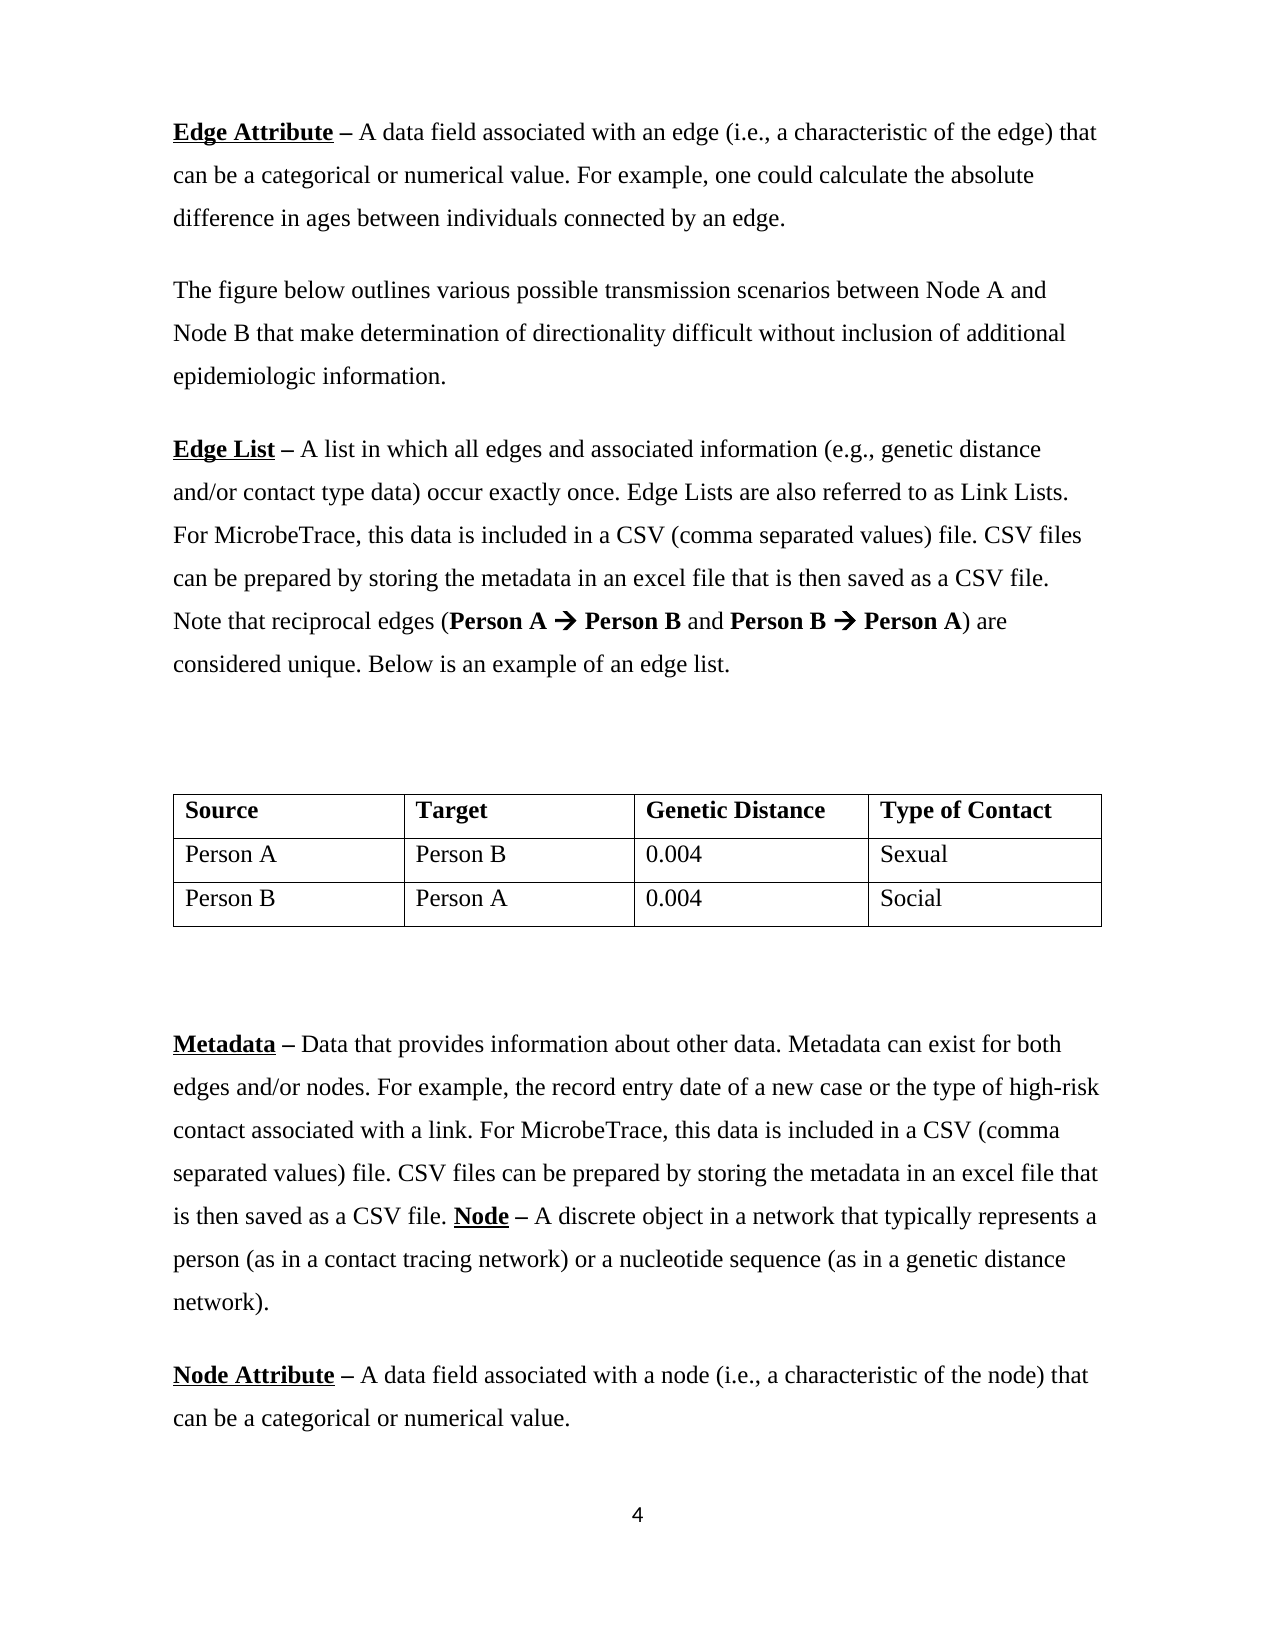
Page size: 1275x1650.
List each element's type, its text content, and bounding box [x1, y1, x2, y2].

table_cell Person A [405, 883, 634, 926]
table_cell Person B [174, 883, 404, 926]
table_header Source [174, 795, 404, 838]
table_cell Person A [174, 839, 404, 882]
text Metadata – Data that provides information about other data. Metadata can exist for both edges and/or nodes. For example, the record entry date of a new case or the type of high-risk contact associated with a link. For MicrobeTrace, this data is included in a CSV (comma separated values) file. CSV files can be prepared by storing the metadata in an excel file that is then saved as a CSV file. Node – A discrete object in a network that typically represents a person (as in a contact tracing network) or a nucleotide sequence (as in a genetic distance network). [173, 1029, 1102, 1316]
table_cell 0.004 [635, 883, 868, 926]
table_header Type of Contact [869, 795, 1101, 838]
table_header Genetic Distance [635, 795, 868, 838]
table_cell 0.004 [635, 839, 868, 882]
table_cell Social [869, 883, 1101, 926]
table_cell Sexual [869, 839, 1101, 882]
table_header Target [405, 795, 634, 838]
text Node Attribute – A data field associated with a node (i.e., a characteristic of the node) that can be a categorical or numerical value. [173, 1360, 1102, 1432]
text Edge Attribute – A data field associated with an edge (i.e., a characteristic of the edge) that can be a categorical or numerical value. For example, one could calculate the absolute difference in ages between individuals connected by an edge. [173, 117, 1102, 232]
text The figure below outlines various possible transmission scenarios between Node A and Node B that make determination of directionality difficult without inclusion of additional epidemiologic information. [173, 275, 1102, 390]
table_cell Person B [405, 839, 634, 882]
text Edge List – A list in which all edges and associated information (e.g., genetic distance and/or contact type data) occur exactly once. Edge Lists are also referred to as Link Lists. For MicrobeTrace, this data is included in a CSV (comma separated values) file. CSV files can be prepared by storing the metadata in an excel file that is then saved as a CSV file. Note that reciprocal edges (Person A Person B and Person B Person A) are considered unique. Below is an example of an edge list. [173, 434, 1102, 678]
